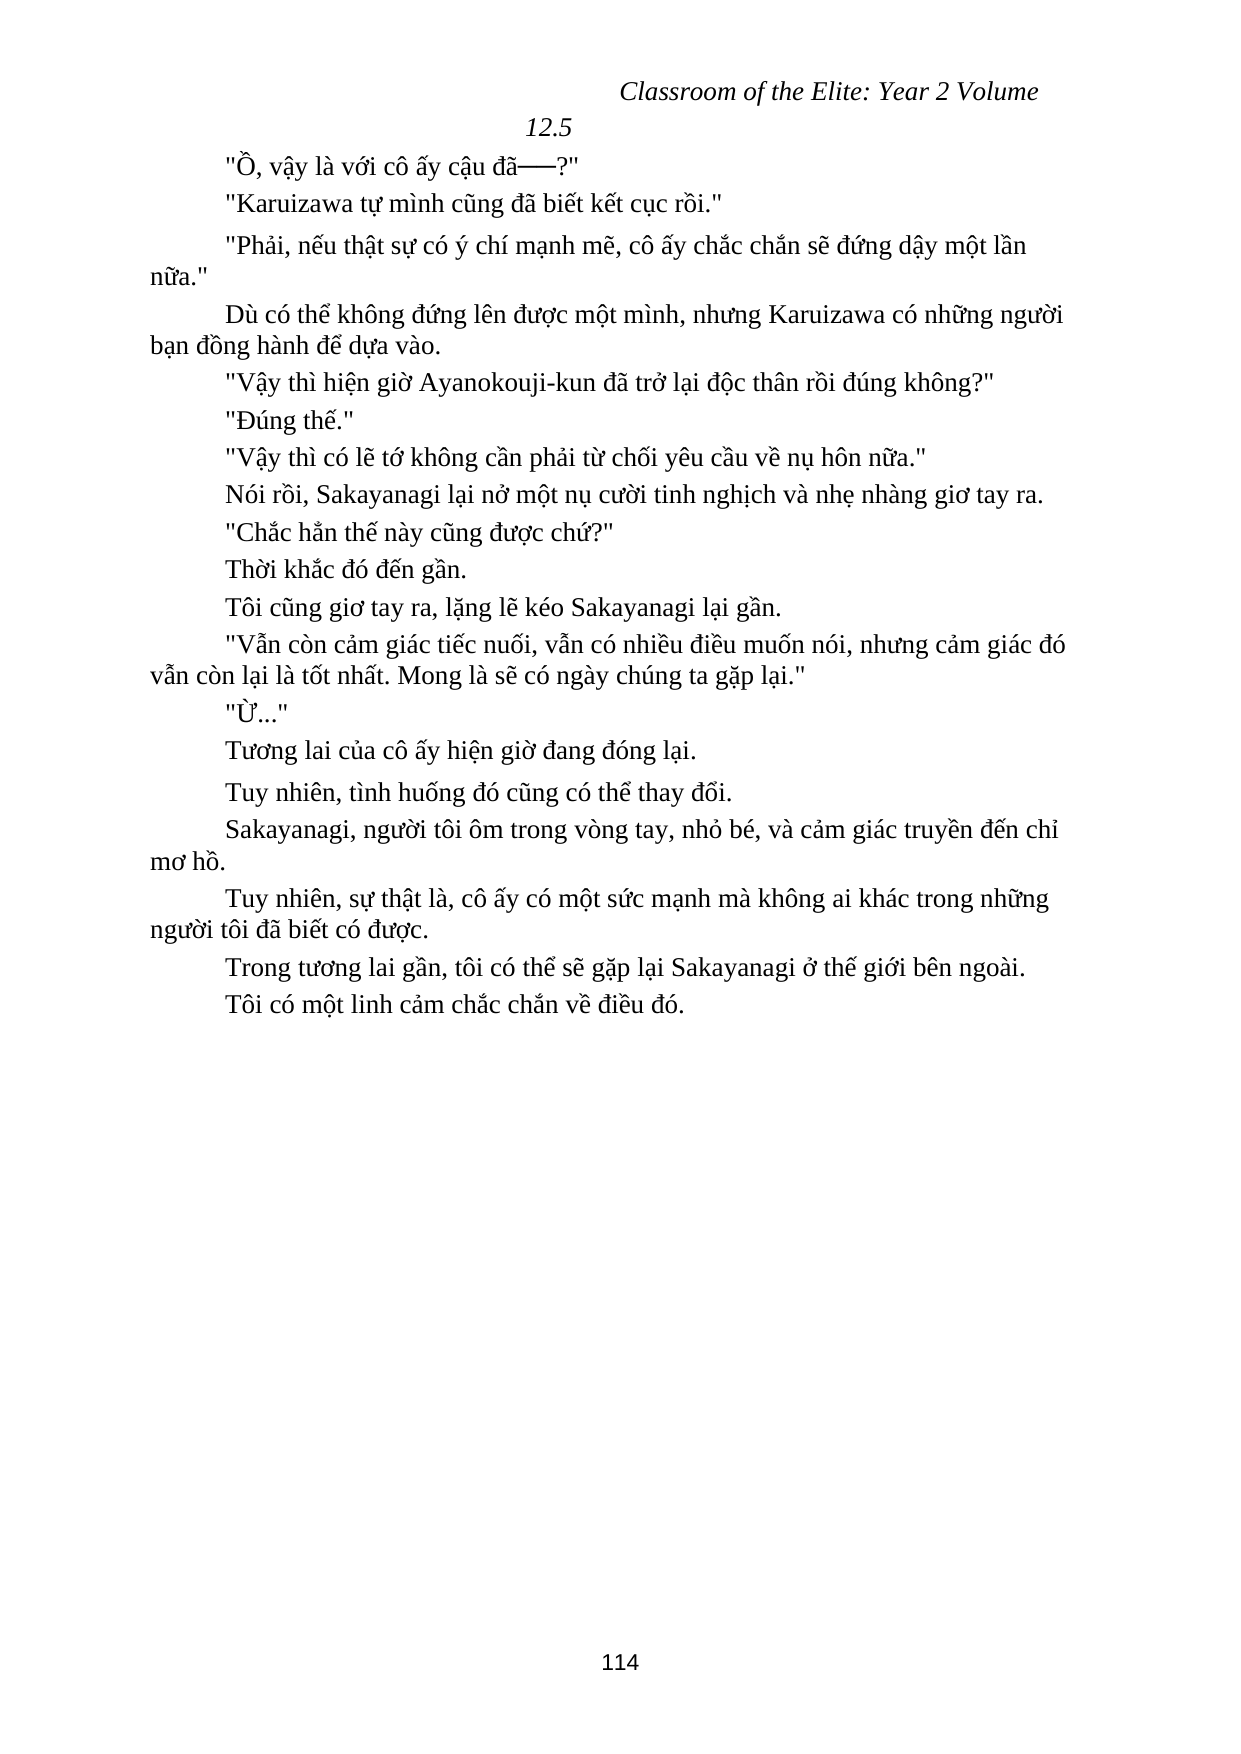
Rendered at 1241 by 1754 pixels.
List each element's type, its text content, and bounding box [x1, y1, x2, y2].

text Tôi cũng giơ tay ra, lặng lẽ kéo Sakayanagi lại gần. [225, 591, 1090, 622]
text "Vậy thì có lẽ tớ không cần phải từ chối yêu cầu về nụ hôn nữa." [225, 441, 1090, 472]
text Tôi có một linh cảm chắc chắn về điều đó. [150, 988, 1090, 1019]
text "Ừ..." [225, 697, 1090, 728]
text "Chắc hẳn thế này cũng được chứ?" [225, 516, 1090, 547]
text "Karuizawa tự mình cũng đã biết kết cục rồi." [150, 187, 1090, 218]
text "Phải, nếu thật sự có ý chí mạnh mẽ, cô ấy chắc chắn sẽ đứng dậy một lần nữa." [150, 229, 1090, 292]
text Nói rồi, Sakayanagi lại nở một nụ cười tinh nghịch và nhẹ nhàng giơ tay ra. [225, 479, 1090, 510]
text Dù có thể không đứng lên được một mình, nhưng Karuizawa có những người bạn đồng hành để dựa vào. [150, 298, 1090, 360]
text Trong tương lai gần, tôi có thể sẽ gặp lại Sakayanagi ở thế giới bên ngoài. [150, 951, 1090, 982]
text Tuy nhiên, tình huống đó cũng có thể thay đổi. [150, 776, 1090, 807]
text "Đúng thế." [225, 404, 1090, 435]
text "Ồ, vậy là với cô ấy cậu đã──?" [225, 150, 1090, 181]
text "Vậy thì hiện giờ Ayanokouji-kun đã trở lại độc thân rồi đúng không?" [225, 366, 1090, 398]
text Tuy nhiên, sự thật là, cô ấy có một sức mạnh mà không ai khác trong những người tôi đã biết có được. [150, 882, 1090, 944]
text Sakayanagi, người tôi ôm trong vòng tay, nhỏ bé, và cảm giác truyền đến chỉ mơ hồ. [150, 813, 1090, 876]
text Thời khắc đó đến gần. [225, 553, 1090, 584]
text Tương lai của cô ấy hiện giờ đang đóng lại. [150, 734, 1090, 765]
text "Vẫn còn cảm giác tiếc nuối, vẫn có nhiều điều muốn nói, nhưng cảm giác đó vẫn còn lại là tốt nhất. Mong là sẽ có ngày chúng ta gặp lại." [150, 628, 1090, 691]
